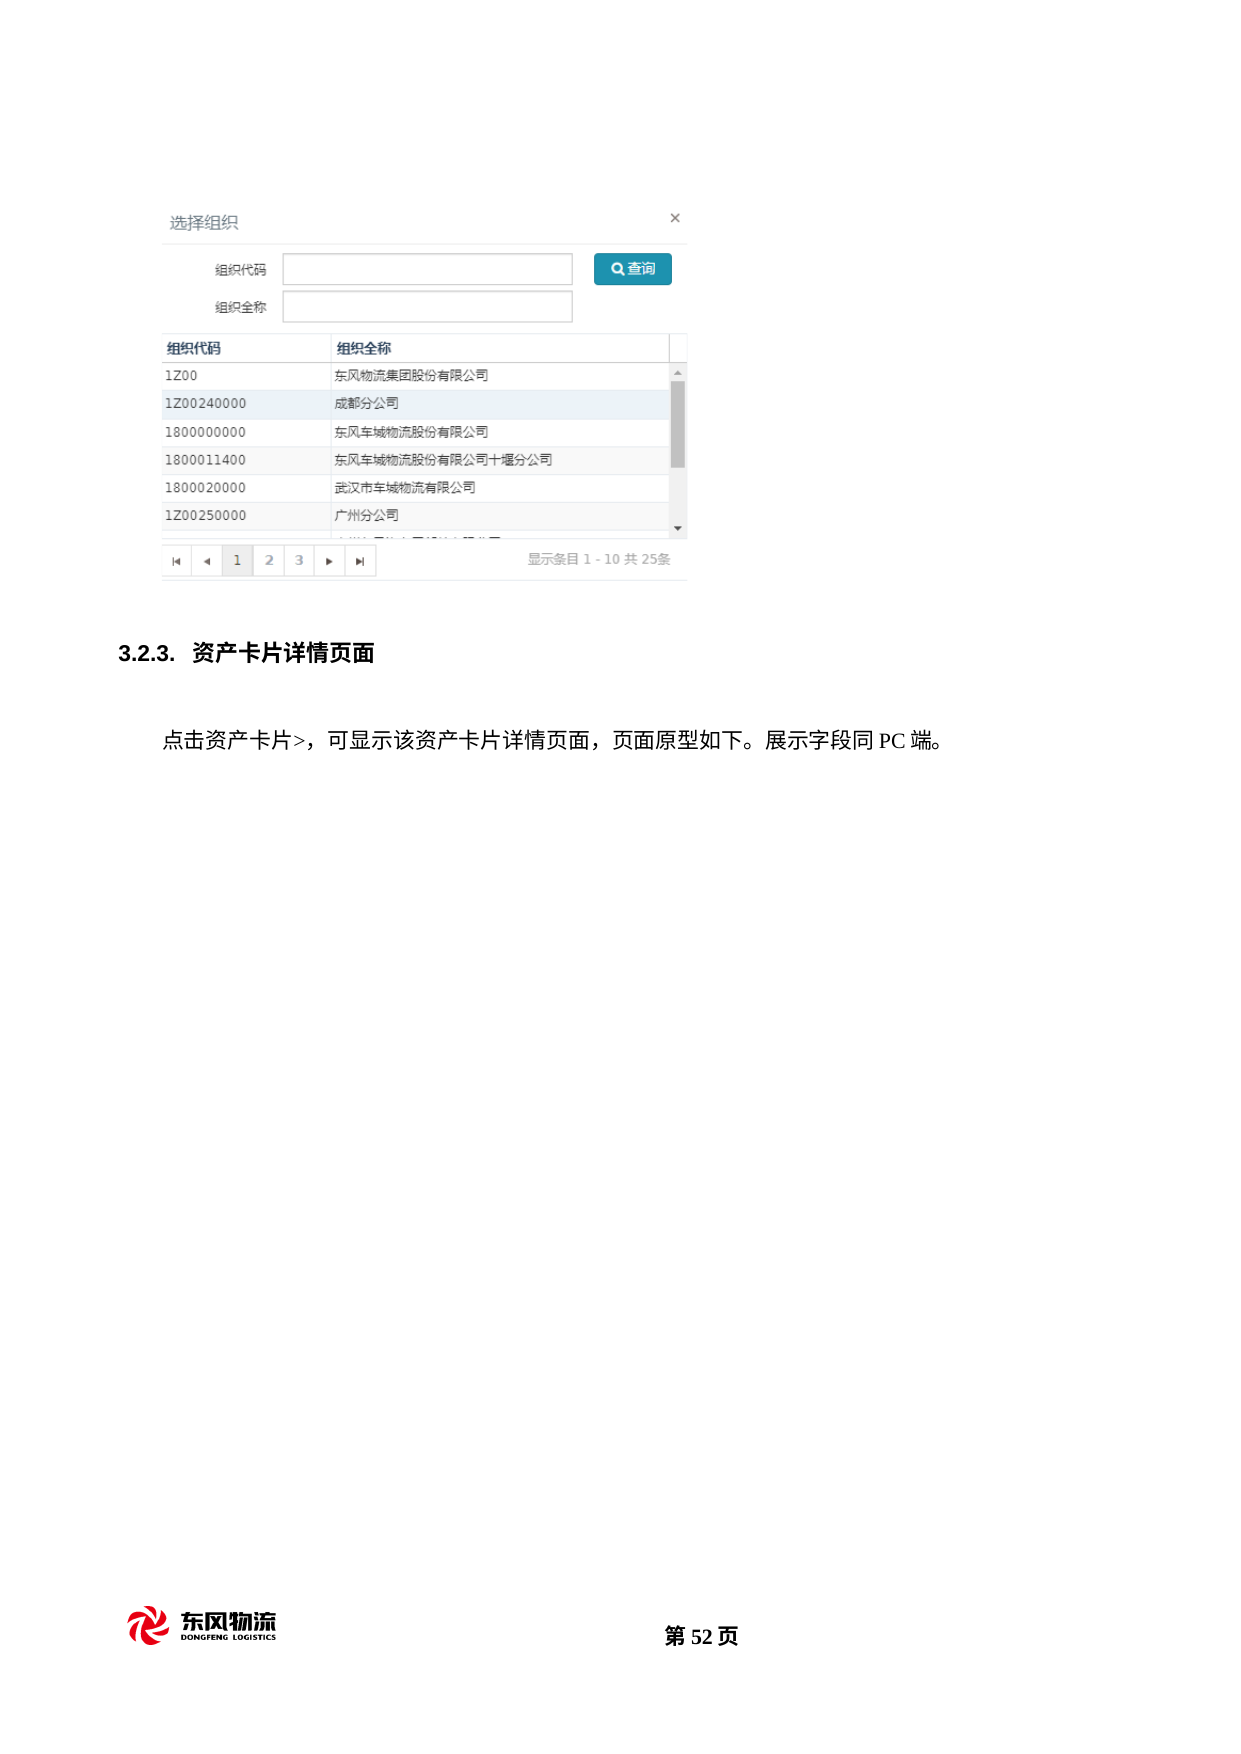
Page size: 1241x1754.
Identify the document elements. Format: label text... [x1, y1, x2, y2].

text 点击资产卡片>，可显示该资产卡片详情页面，页面原型如下。展示字段同PC端。 [118, 722, 1122, 755]
picture [161, 203, 688, 583]
subtitle 资产卡片详情页面 [118, 618, 1122, 683]
picture [127, 1606, 276, 1645]
